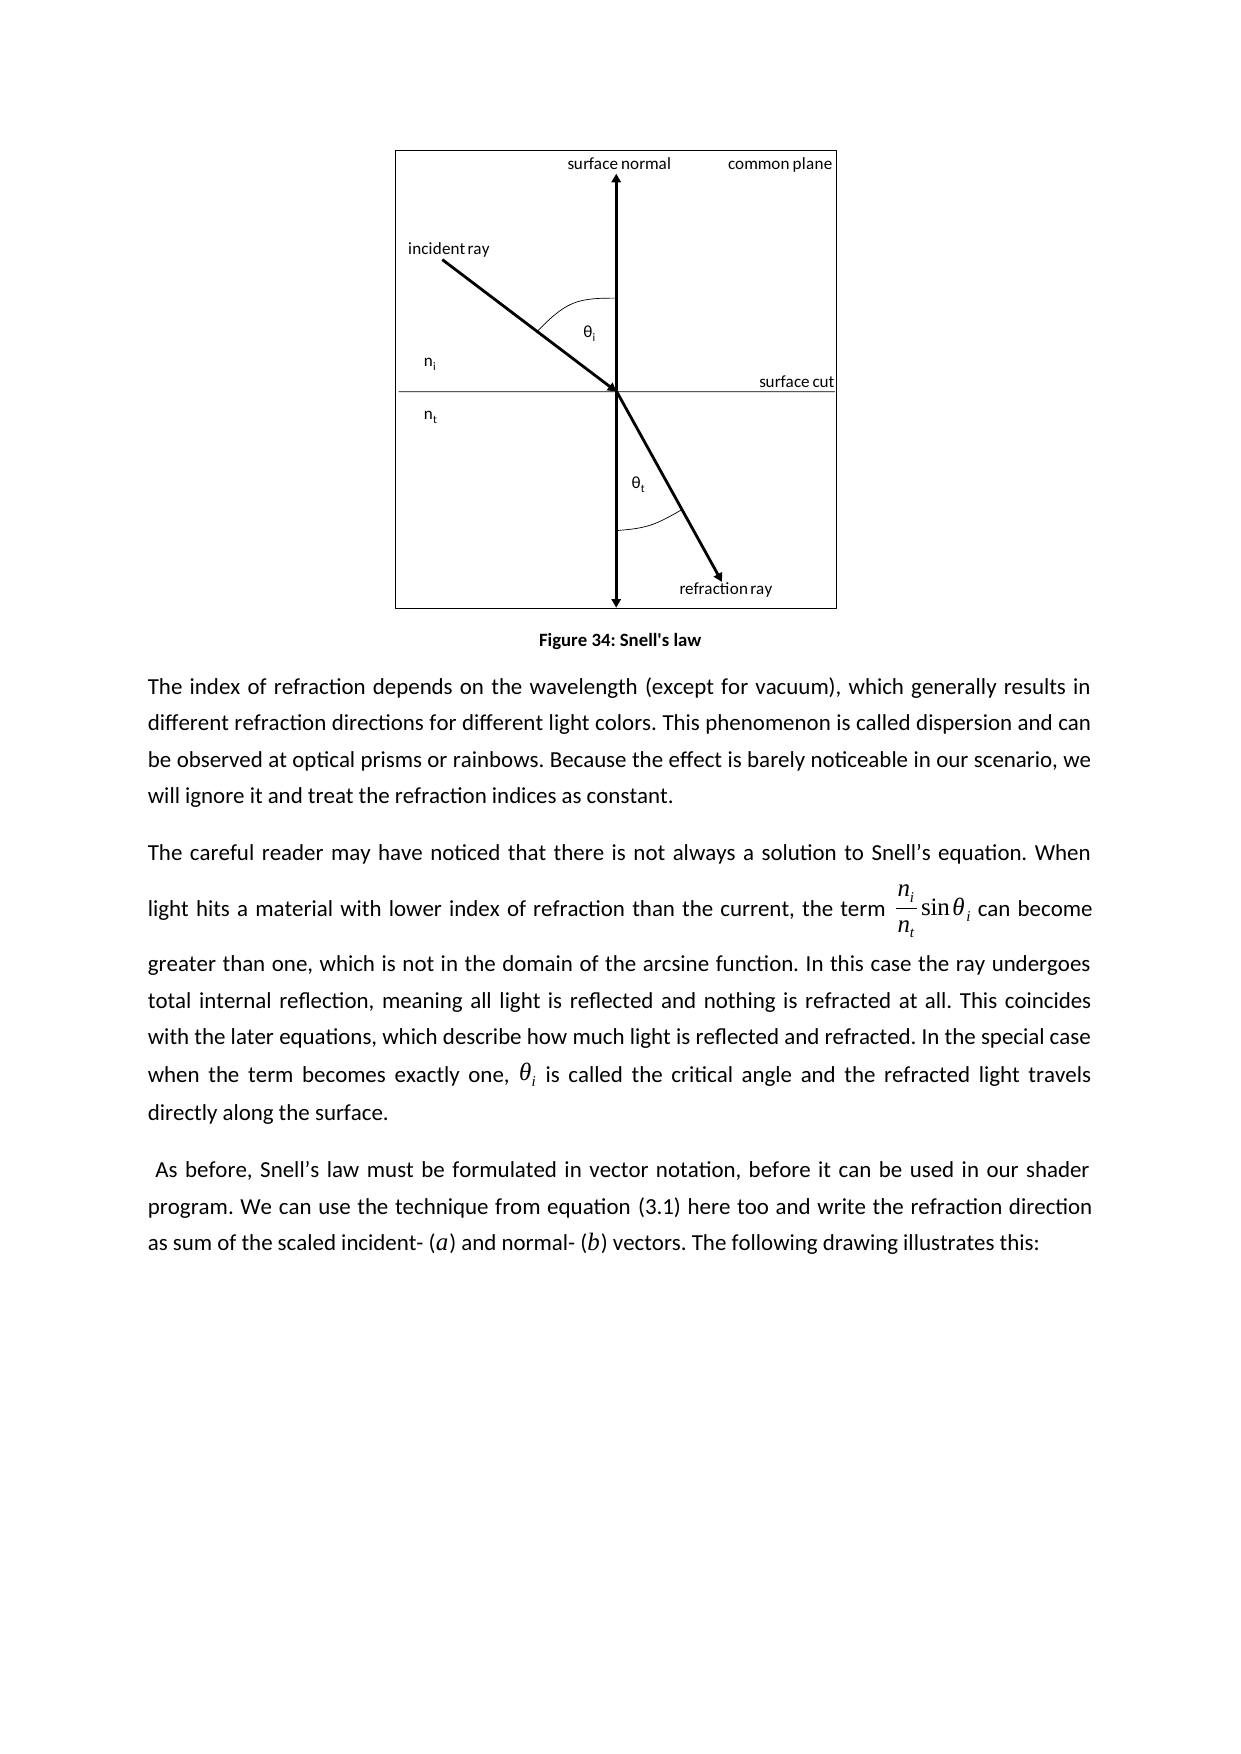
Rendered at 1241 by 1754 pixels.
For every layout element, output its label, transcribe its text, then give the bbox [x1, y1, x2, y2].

text The careful reader may have noticed that there is not always a solution to Snell’s equation. When light hits a material with lower index of refraction than the current, the term can become greater than one, which is not in the domain of the arcsine function. In this case the ray undergoes total internal reflection, meaning all light is reflected and nothing is refracted at all. This coincides with the later equations, which describe how much light is reflected and refracted. In the special case when the term becomes exactly one, is called the critical angle and the refracted light travels directly along the surface. [148, 838, 1093, 1126]
text As before, Snell’s law must be formulated in vector notation, before it can be used in our shader program. We can use the technique from equation (3.1) here too and write the refraction direction as sum of the scaled incident- () and normal- () vectors. The following drawing illustrates this: [148, 1155, 1093, 1256]
text The index of refraction depends on the wavelength (except for vacuum), which generally results in different refraction directions for different light colors. This phenomenon is called dispersion and can be observed at optical prisms or rainbows. Because the effect is barely noticeable in our scenario, we will ignore it and treat the refraction indices as constant. [148, 672, 1093, 809]
text Figure 34: Snell's law [148, 628, 1093, 651]
